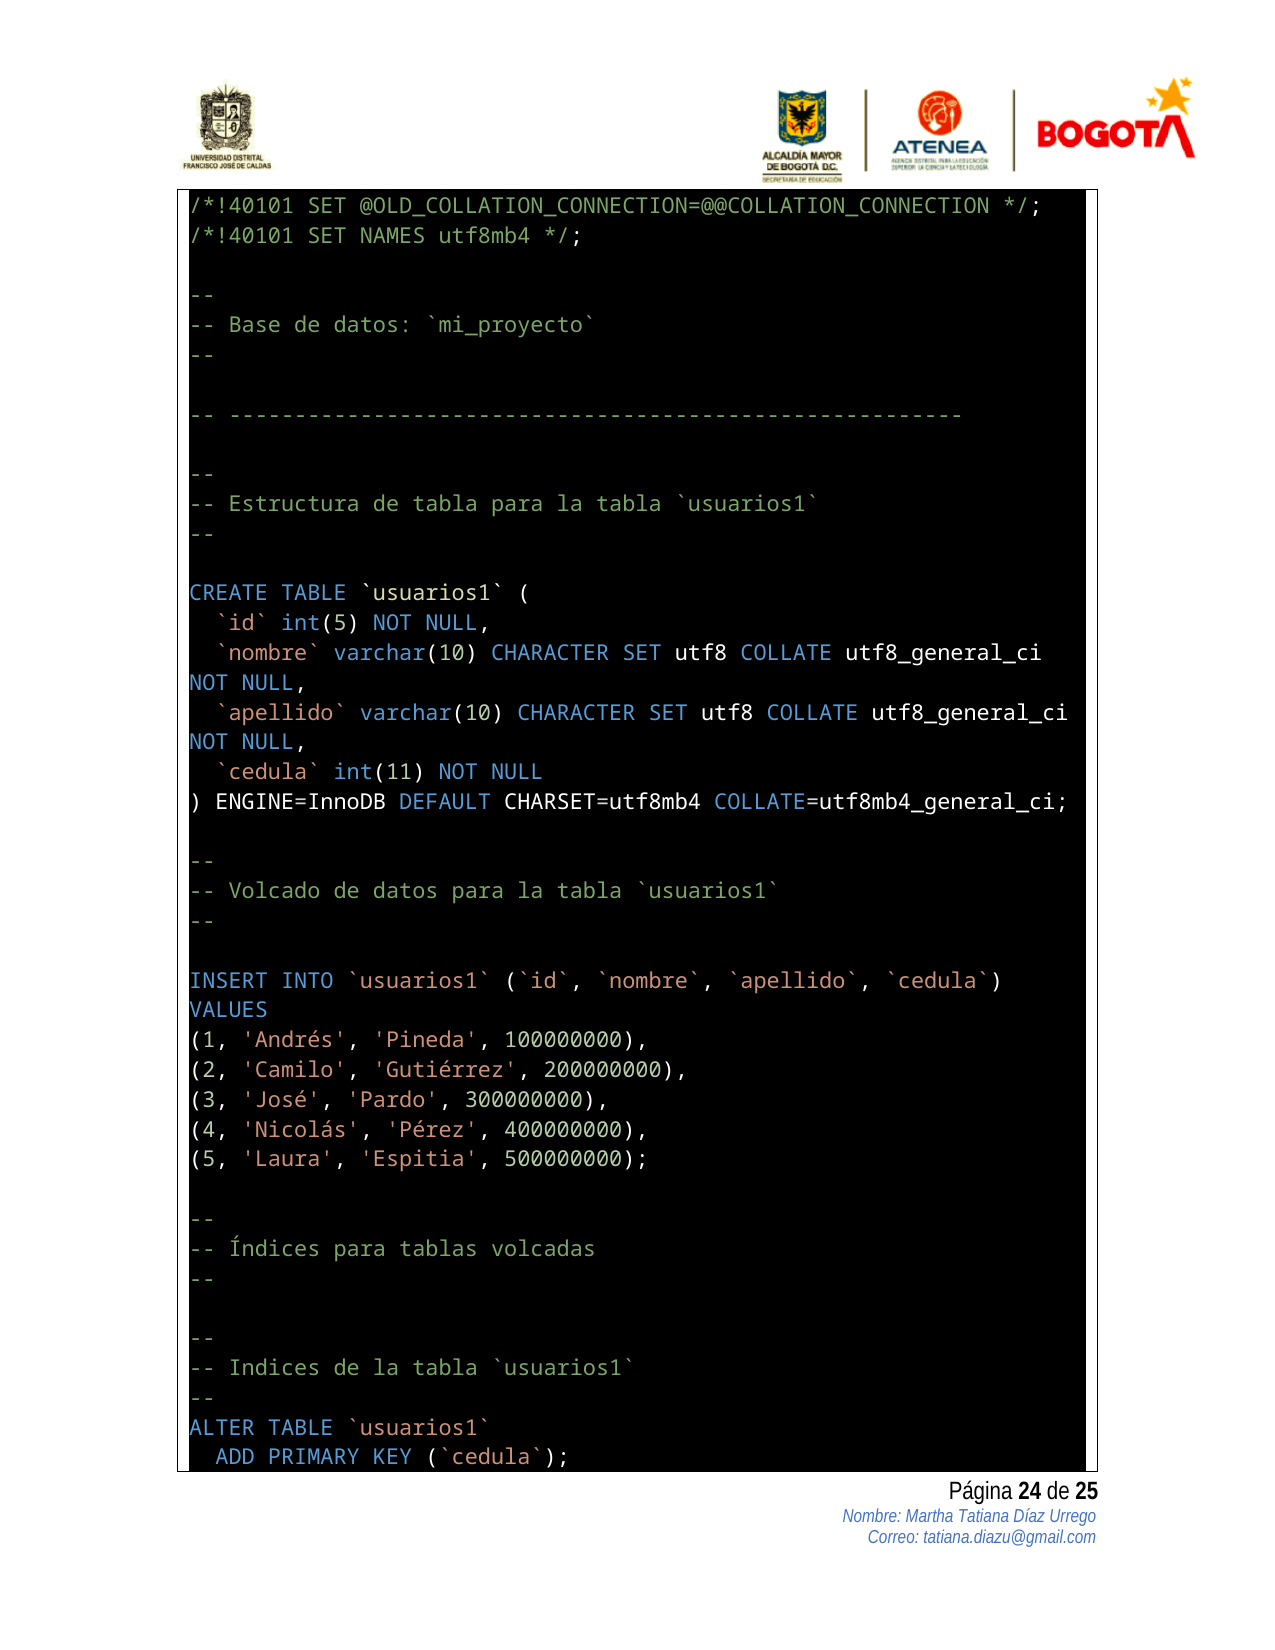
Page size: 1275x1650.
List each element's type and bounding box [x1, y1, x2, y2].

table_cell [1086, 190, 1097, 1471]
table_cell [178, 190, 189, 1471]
picture [177, 73, 1204, 189]
